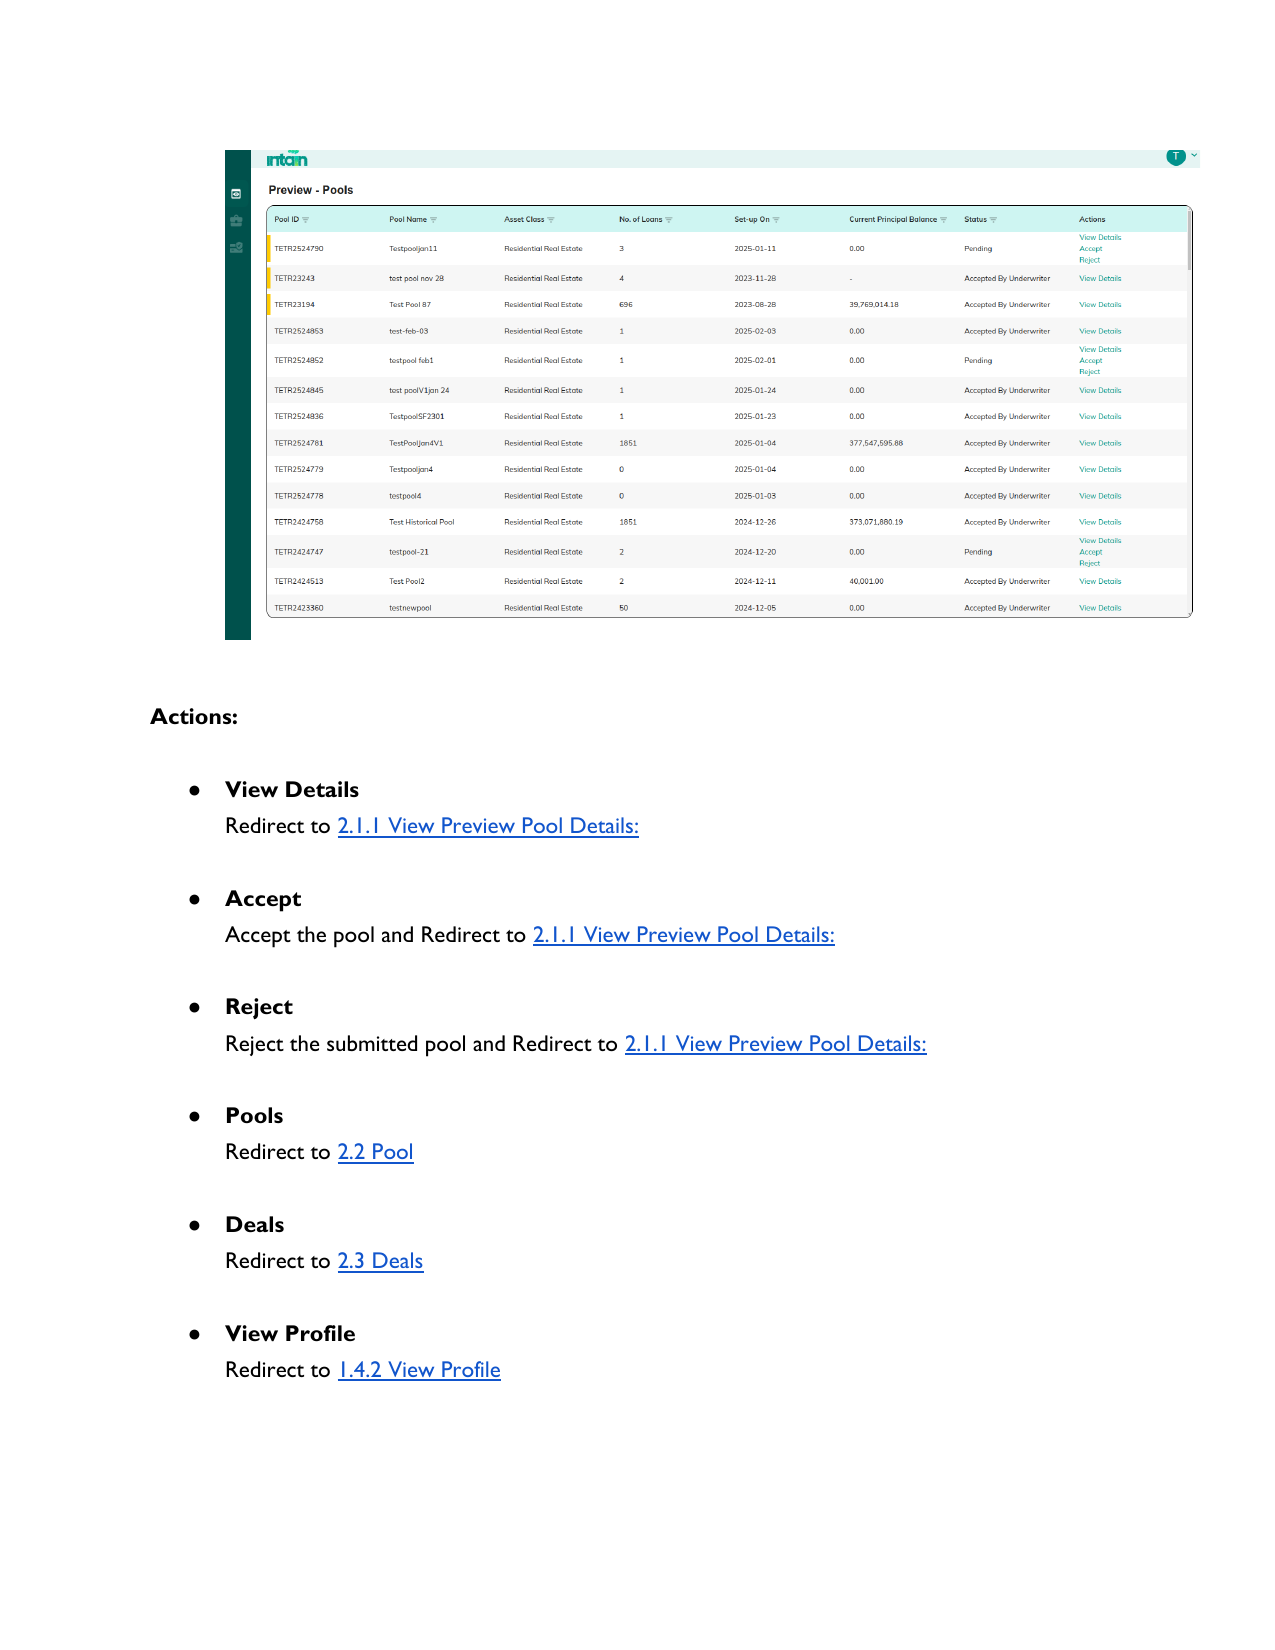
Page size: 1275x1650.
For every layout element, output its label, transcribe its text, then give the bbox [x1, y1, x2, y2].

text Redirect to 2.2 Pool [225, 1136, 1125, 1167]
list Accept [187, 882, 1125, 914]
list Reject [187, 991, 1125, 1022]
list View Profile [187, 1317, 1125, 1349]
list Deals [187, 1208, 1125, 1240]
text Actions: [150, 701, 1125, 732]
text Redirect to 2.3 Deals [225, 1244, 1125, 1276]
text Reject the submitted pool and Redirect to 2.1.1 View Preview Pool Details: [225, 1027, 1125, 1059]
list Pools [187, 1099, 1125, 1131]
list View Details [187, 773, 1125, 805]
text Redirect to 2.1.1 View Preview Pool Details: [225, 809, 1125, 841]
picture [225, 150, 1200, 640]
text Redirect to 1.4.2 View Profile [225, 1353, 1125, 1385]
text Accept the pool and Redirect to 2.1.1 View Preview Pool Details: [225, 918, 1125, 950]
